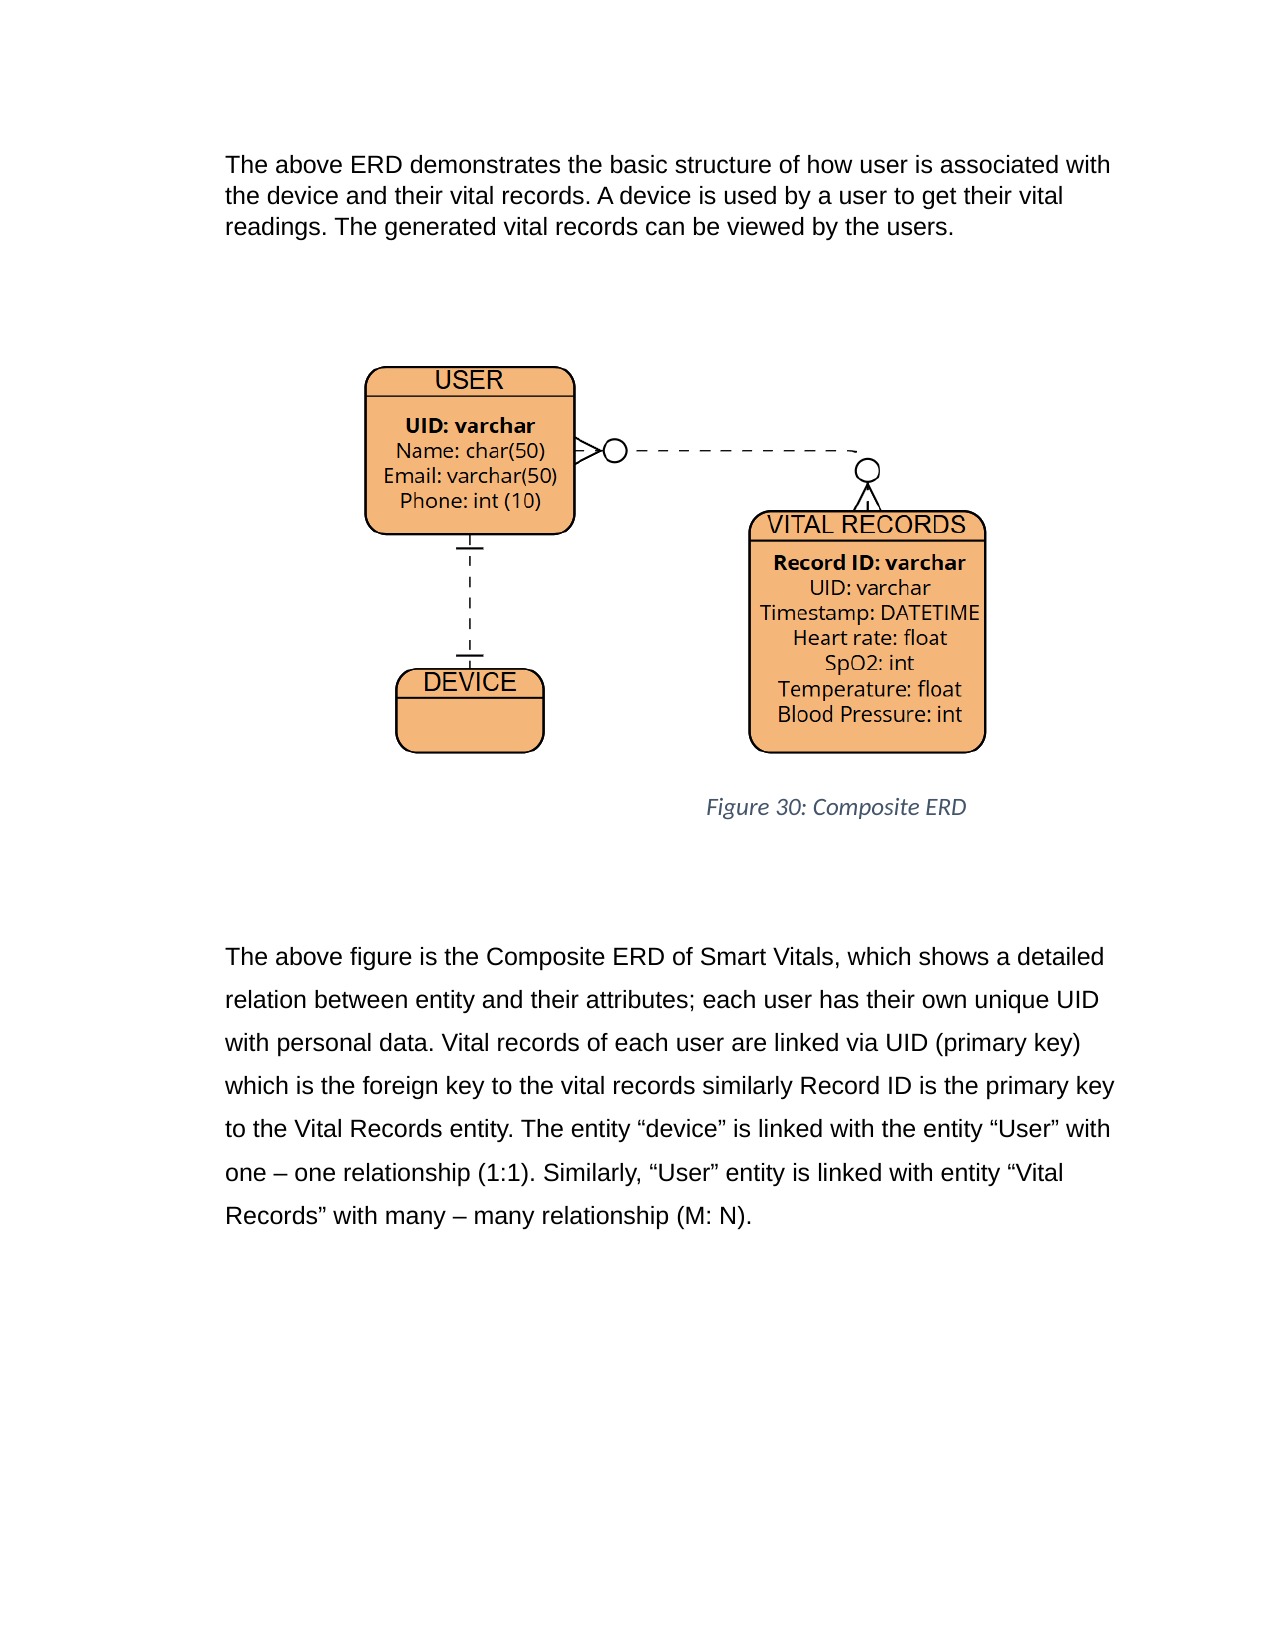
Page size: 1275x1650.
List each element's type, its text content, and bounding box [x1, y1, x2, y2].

picture [354, 355, 996, 761]
text The above ERD demonstrates the basic structure of how user is associated with the device and their vital records. A device is used by a user to get their vital readings. The generated vital records can be viewed by the users. [225, 150, 1125, 241]
text Figure 30: Composite ERD [225, 791, 1125, 822]
text The above figure is the Composite ERD of Smart Vitals, which shows a detailed relation between entity and their attributes; each user has their own unique UID with personal data. Vital records of each user are linked via UID (primary key) which is the foreign key to the vital records similarly Record ID is the primary key to the Vital Records entity. The entity “device” is linked with the entity “User” with one – one relationship (1:1). Similarly, “User” entity is linked with entity “Vital Records” with many – many relationship (M: N). [225, 942, 1125, 1229]
